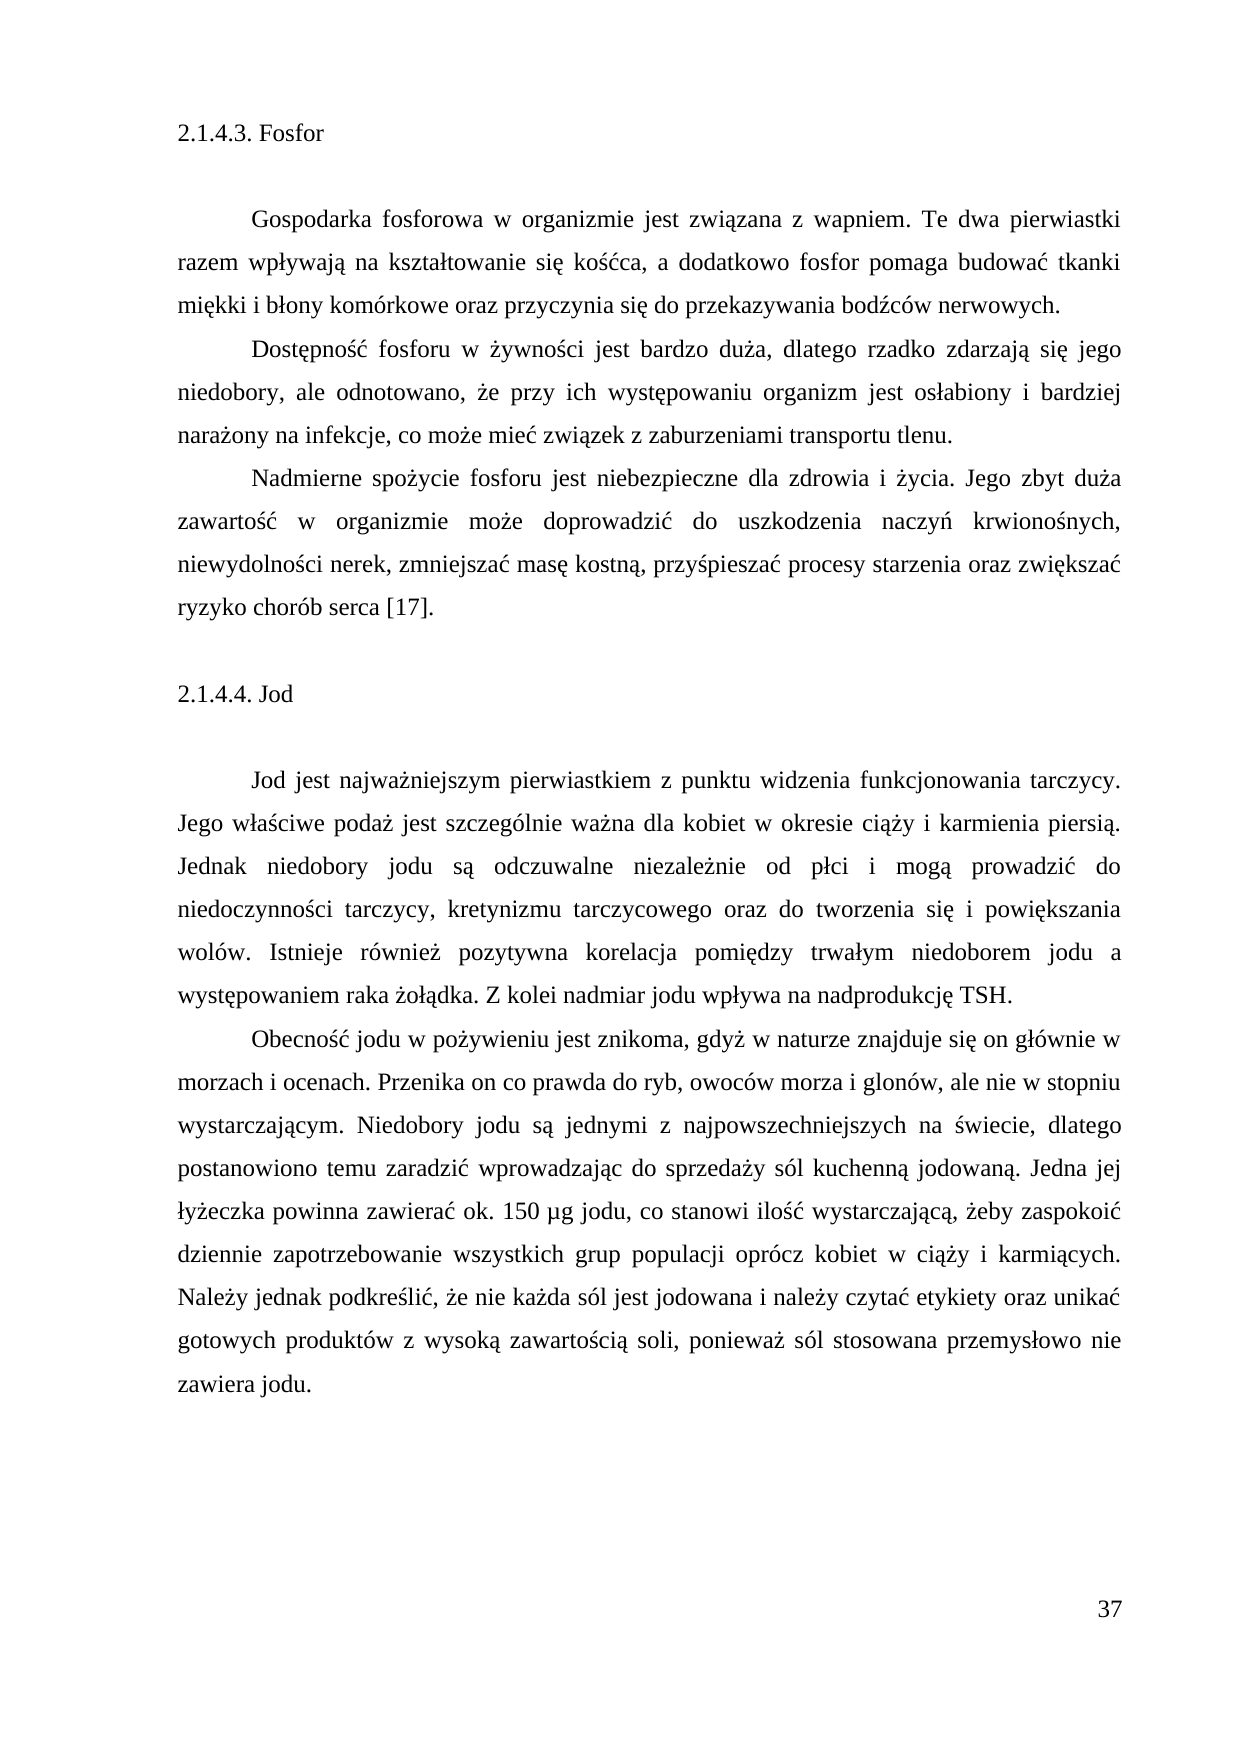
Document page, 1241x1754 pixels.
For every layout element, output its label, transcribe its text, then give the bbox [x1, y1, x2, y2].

text Jod jest najważniejszym pierwiastkiem z punktu widzenia funkcjonowania tarczycy. Jego właściwe podaż jest szczególnie ważna dla kobiet w okresie ciąży i karmienia piersią. Jednak niedobory jodu są odczuwalne niezależnie od płci i mogą prowadzić do niedoczynności tarczycy, kretynizmu tarczycowego oraz do tworzenia się i powiększania wolów. Istnieje również pozytywna korelacja pomiędzy trwałym niedoborem jodu a występowaniem raka żołądka. Z kolei nadmiar jodu wpływa na nadprodukcję TSH. [177, 765, 1122, 1009]
text Nadmierne spożycie fosforu jest niebezpieczne dla zdrowia i życia. Jego zbyt duża zawartość w organizmie może doprowadzić do uszkodzenia naczyń krwionośnych, niewydolności nerek, zmniejszać masę kostną, przyśpieszać procesy starzenia oraz zwiększać ryzyko chorób serca [17]. [177, 463, 1122, 621]
text Obecność jodu w pożywieniu jest znikoma, gdyż w naturze znajduje się on głównie w morzach i ocenach. Przenika on co prawda do ryb, owoców morza i glonów, ale nie w stopniu wystarczającym. Niedobory jodu są jednymi z najpowszechniejszych na świecie, dlatego postanowiono temu zaradzić wprowadzając do sprzedaży sól kuchenną jodowaną. Jedna jej łyżeczka powinna zawierać ok. 150 µg jodu, co stanowi ilość wystarczającą, żeby zaspokoić dziennie zapotrzebowanie wszystkich grup populacji oprócz kobiet w ciąży i karmiących. Należy jednak podkreślić, że nie każda sól jest jodowana i należy czytać etykiety oraz unikać gotowych produktów z wysoką zawartością soli, ponieważ sól stosowana przemysłowo nie zawiera jodu. [177, 1024, 1122, 1397]
subtitle 2.1.4.3. Fosfor [177, 118, 1122, 147]
subtitle 2.1.4.4. Jod [177, 679, 1122, 707]
text Dostępność fosforu w żywności jest bardzo duża, dlatego rzadko zdarzają się jego niedobory, ale odnotowano, że przy ich występowaniu organizm jest osłabiony i bardziej narażony na infekcje, co może mieć związek z zaburzeniami transportu tlenu. [177, 334, 1122, 449]
text Gospodarka fosforowa w organizmie jest związana z wapniem. Te dwa pierwiastki razem wpływają na kształtowanie się kośćca, a dodatkowo fosfor pomaga budować tkanki miękki i błony komórkowe oraz przyczynia się do przekazywania bodźców nerwowych. [177, 204, 1122, 319]
